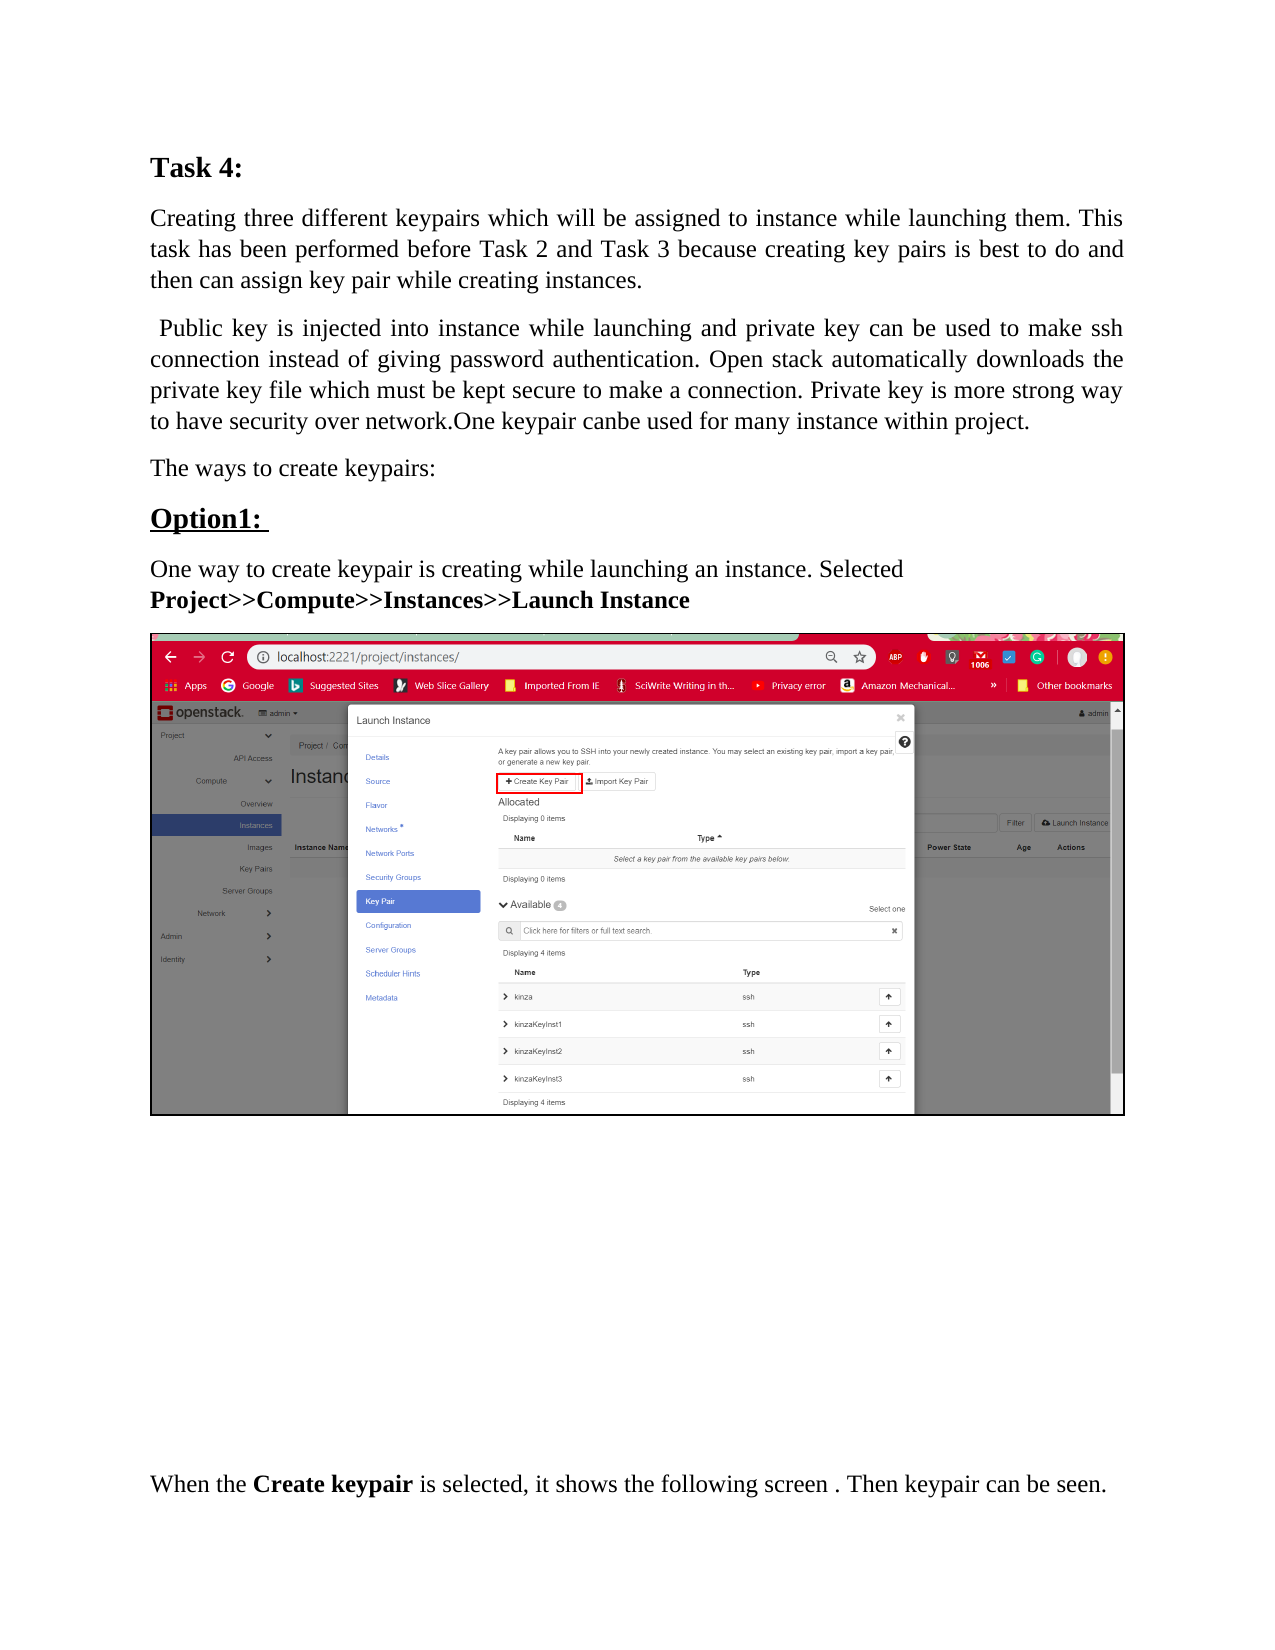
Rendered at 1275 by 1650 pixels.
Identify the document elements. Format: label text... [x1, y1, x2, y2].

text Public key is injected into instance while launching and private key can be used to make ssh connection instead of giving password authentication. Open stack automatically downloads the private key file which must be kept secure to make a connection. Private key is more strong way to have security over network.One keypair canbe used for many instance within project. [150, 313, 1125, 434]
text The ways to create keypairs: [150, 453, 1125, 482]
picture [152, 634, 1123, 1114]
text When the Create keypair is selected, it shows the following screen . Then keypair can be seen. [150, 1469, 1125, 1497]
text Task 4: [150, 150, 1125, 183]
text One way to create keypair is creating while launching an instance. Selected Project>>Compute>>Instances>>Launch Instance [150, 554, 1125, 614]
text Option1: [150, 501, 1125, 535]
text Creating three different keypairs which will be assigned to instance while launching them. This task has been performed before Task 2 and Task 3 because creating key pairs is best to do and then can assign key pair while creating instances. [150, 203, 1125, 294]
